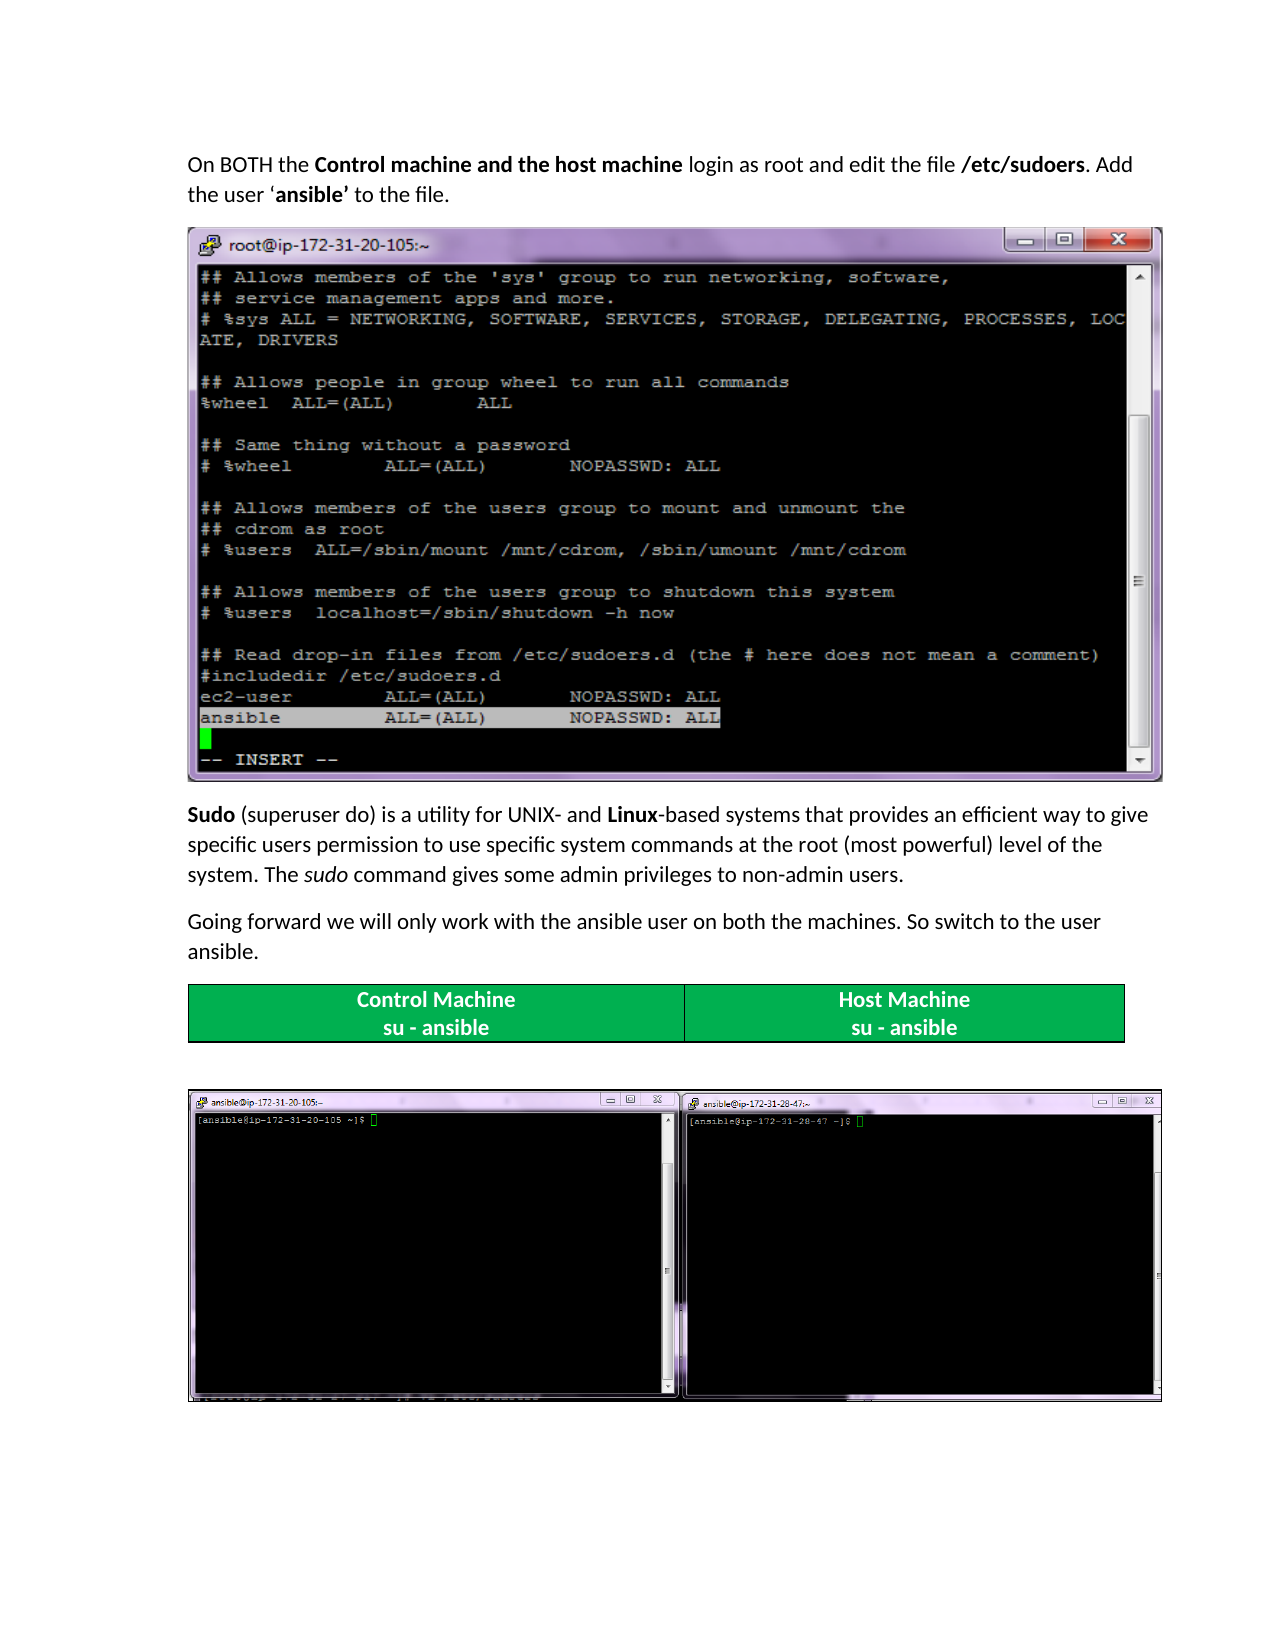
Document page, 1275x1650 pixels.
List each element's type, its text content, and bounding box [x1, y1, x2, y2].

text On BOTH the Control machine and the host machine login as root and edit the file /etc/sudoers. Add the user ‘ansible’ to the file. [187, 150, 1153, 208]
text Going forward we will only work with the ansible user on both the machines. So switch to the user ansible. [187, 907, 1153, 966]
picture [189, 1091, 1161, 1401]
text Sudo (superuser do) is a utility for UNIX- and Linux-based systems that provides an efficient way to give specific users permission to use specific system commands at the root (most powerful) level of the system. The sudo command gives some admin privileges to non-admin users. [187, 800, 1153, 888]
table_header Host Machine su - ansible [685, 985, 1124, 1041]
table_header Control Machine su - ansible [189, 985, 684, 1041]
picture [187, 227, 1163, 782]
